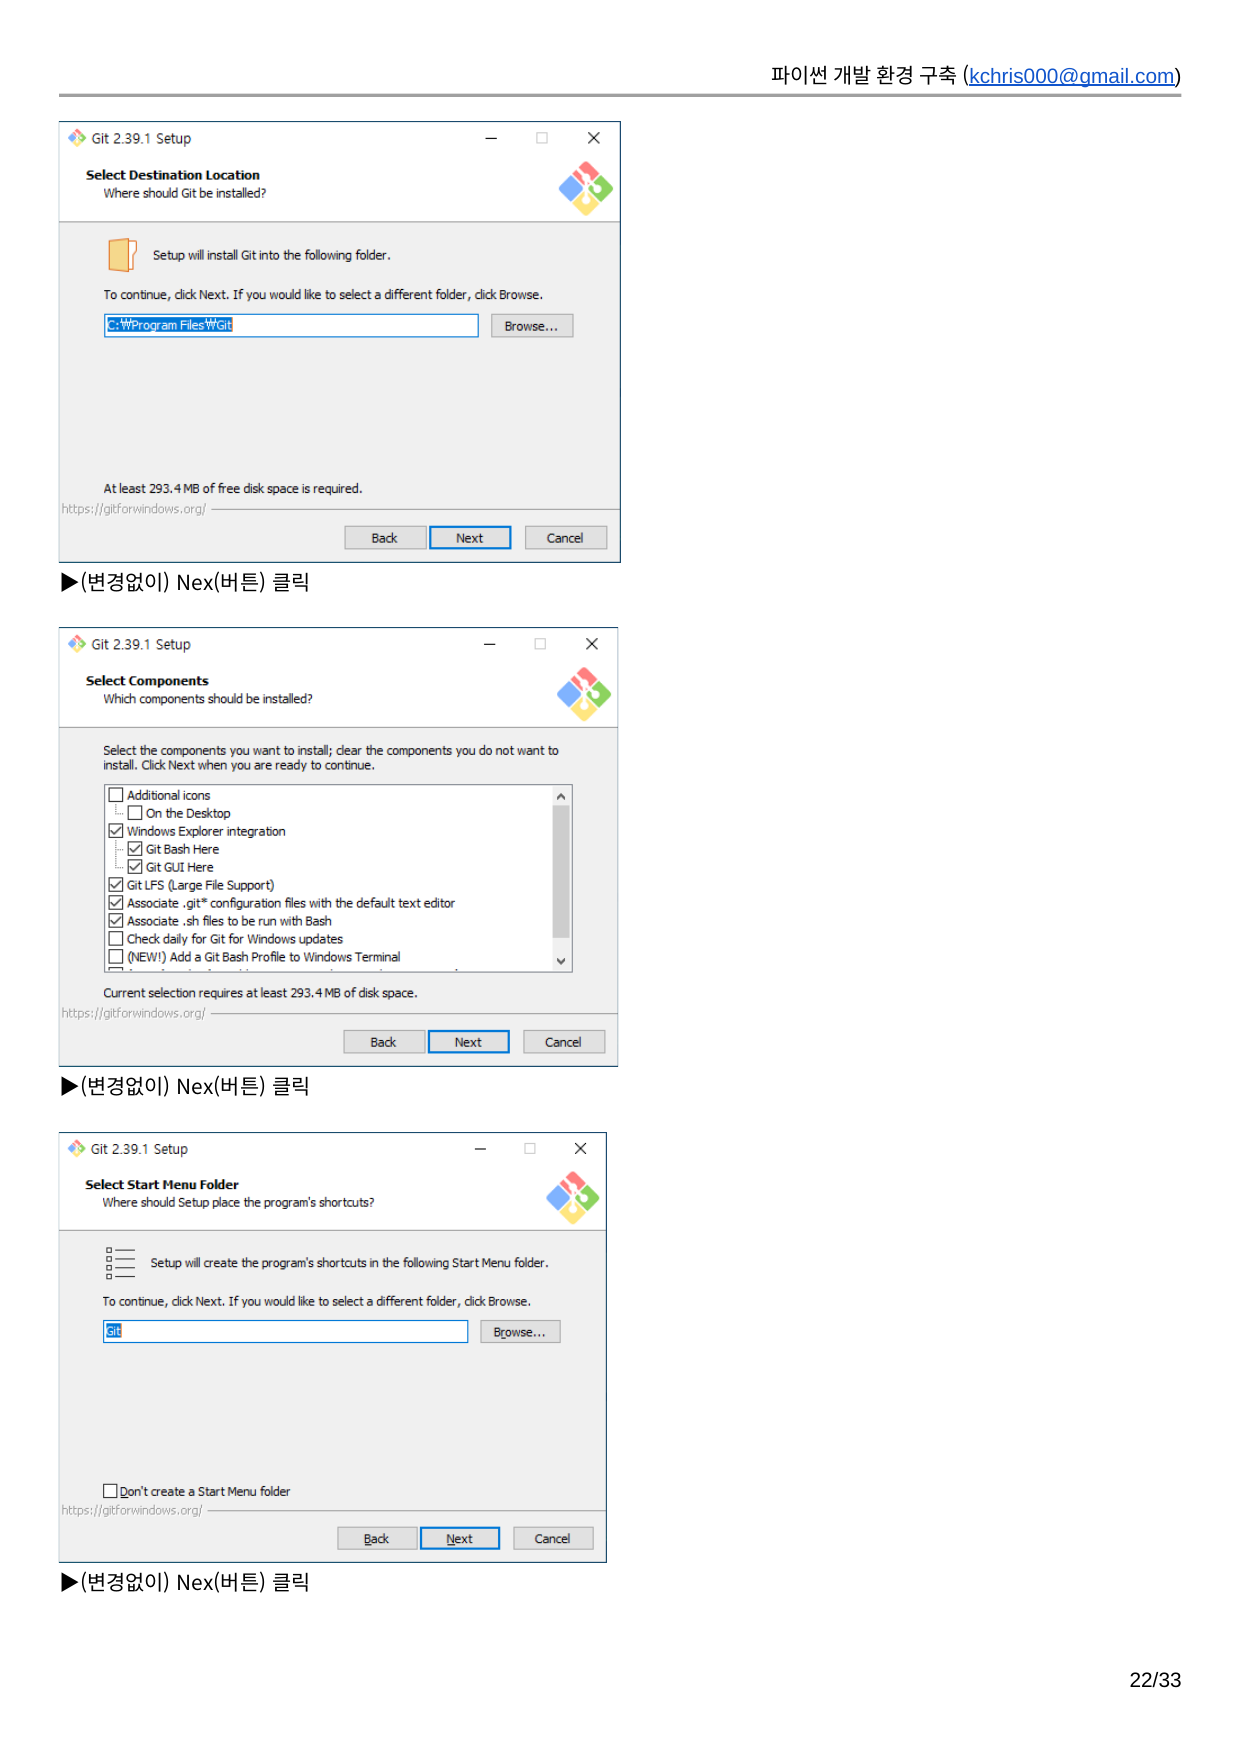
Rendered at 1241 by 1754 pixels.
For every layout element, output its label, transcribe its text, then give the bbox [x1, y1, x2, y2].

picture [58, 121, 621, 563]
text ▶(변경없이) Nex(버튼) 클릭 [59, 1070, 1181, 1100]
picture [58, 627, 619, 1067]
picture [58, 1132, 607, 1563]
text ▶(변경없이) Nex(버튼) 클릭 [59, 566, 1181, 596]
text ▶(변경없이) Nex(버튼) 클릭 [59, 1566, 1181, 1596]
